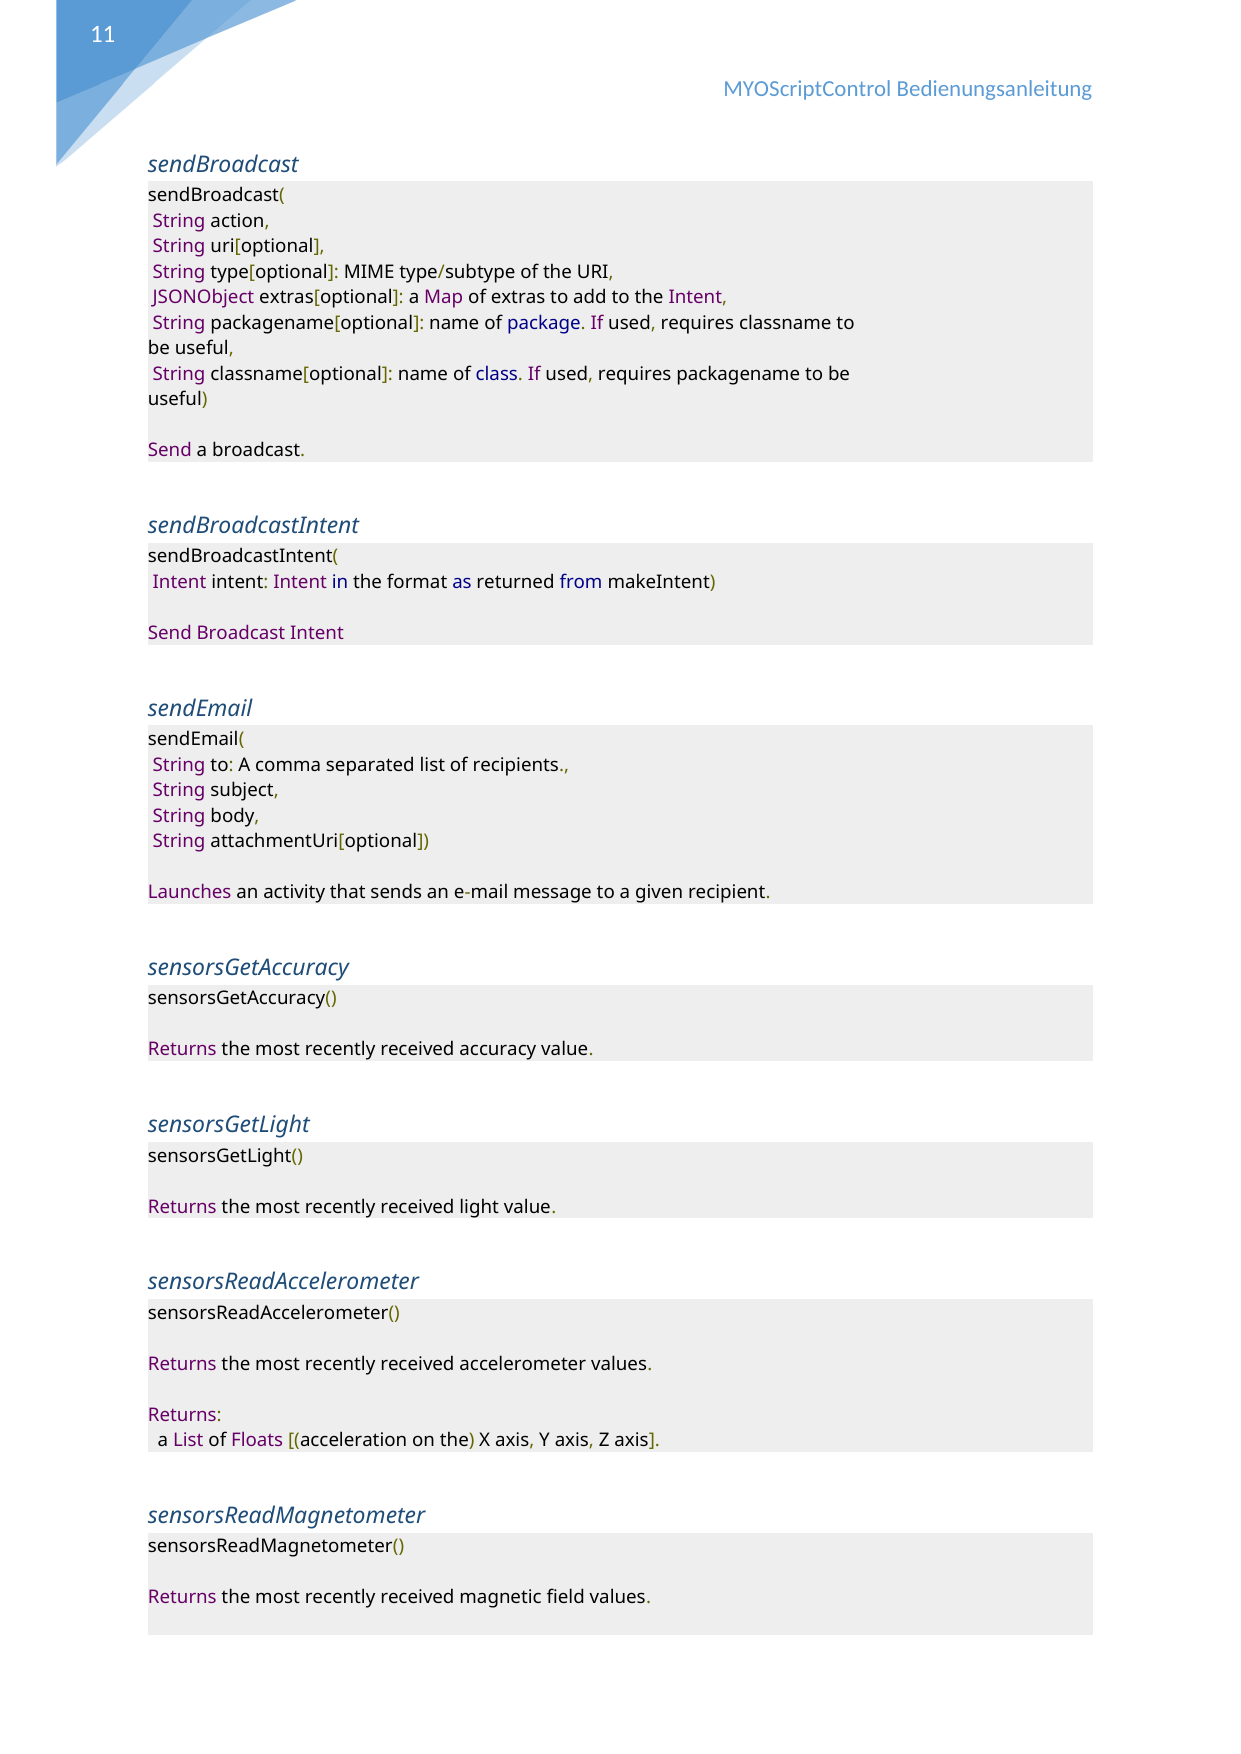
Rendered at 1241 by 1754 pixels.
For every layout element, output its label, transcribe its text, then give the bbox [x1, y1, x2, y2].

picture [56, 0, 298, 168]
text sendEmail( String to: A comma separated list of recipients., String subject, String body, String attachmentUri[optional]) Launches an activity that sends an e-mail message to a given recipient. [148, 725, 1093, 904]
subtitle sensorsReadAccelerometer [148, 1265, 1093, 1297]
text sensorsReadAccelerometer() Returns the most recently received accelerometer values. Returns: a List of Floats [(acceleration on the) X axis, Y axis, Z axis]. [148, 1299, 1093, 1452]
text sendBroadcast( String action, String uri[optional], String type[optional]: MIME type/subtype of the URI, JSONObject extras[optional]: a Map of extras to add to the Intent, String packagename[optional]: name of package. If used, requires classname to be useful, String classname[optional]: name of class. If used, requires packagename to be useful) Send a broadcast. [148, 181, 1093, 462]
subtitle sendBroadcastIntent [148, 509, 1093, 540]
subtitle sendEmail [148, 692, 1093, 723]
subtitle sensorsGetLight [148, 1108, 1093, 1139]
subtitle sensorsGetAccuracy [148, 951, 1093, 982]
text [148, 1533, 1093, 1635]
text sendBroadcastIntent( Intent intent: Intent in the format as returned from makeIntent) Send Broadcast Intent [148, 543, 1093, 645]
subtitle sensorsReadMagnetometer [148, 1499, 1093, 1530]
text sensorsGetLight() Returns the most recently received light value. [148, 1142, 1093, 1218]
text sensorsGetAccuracy() Returns the most recently received accuracy value. [148, 985, 1093, 1061]
subtitle sendBroadcast [148, 148, 1093, 179]
